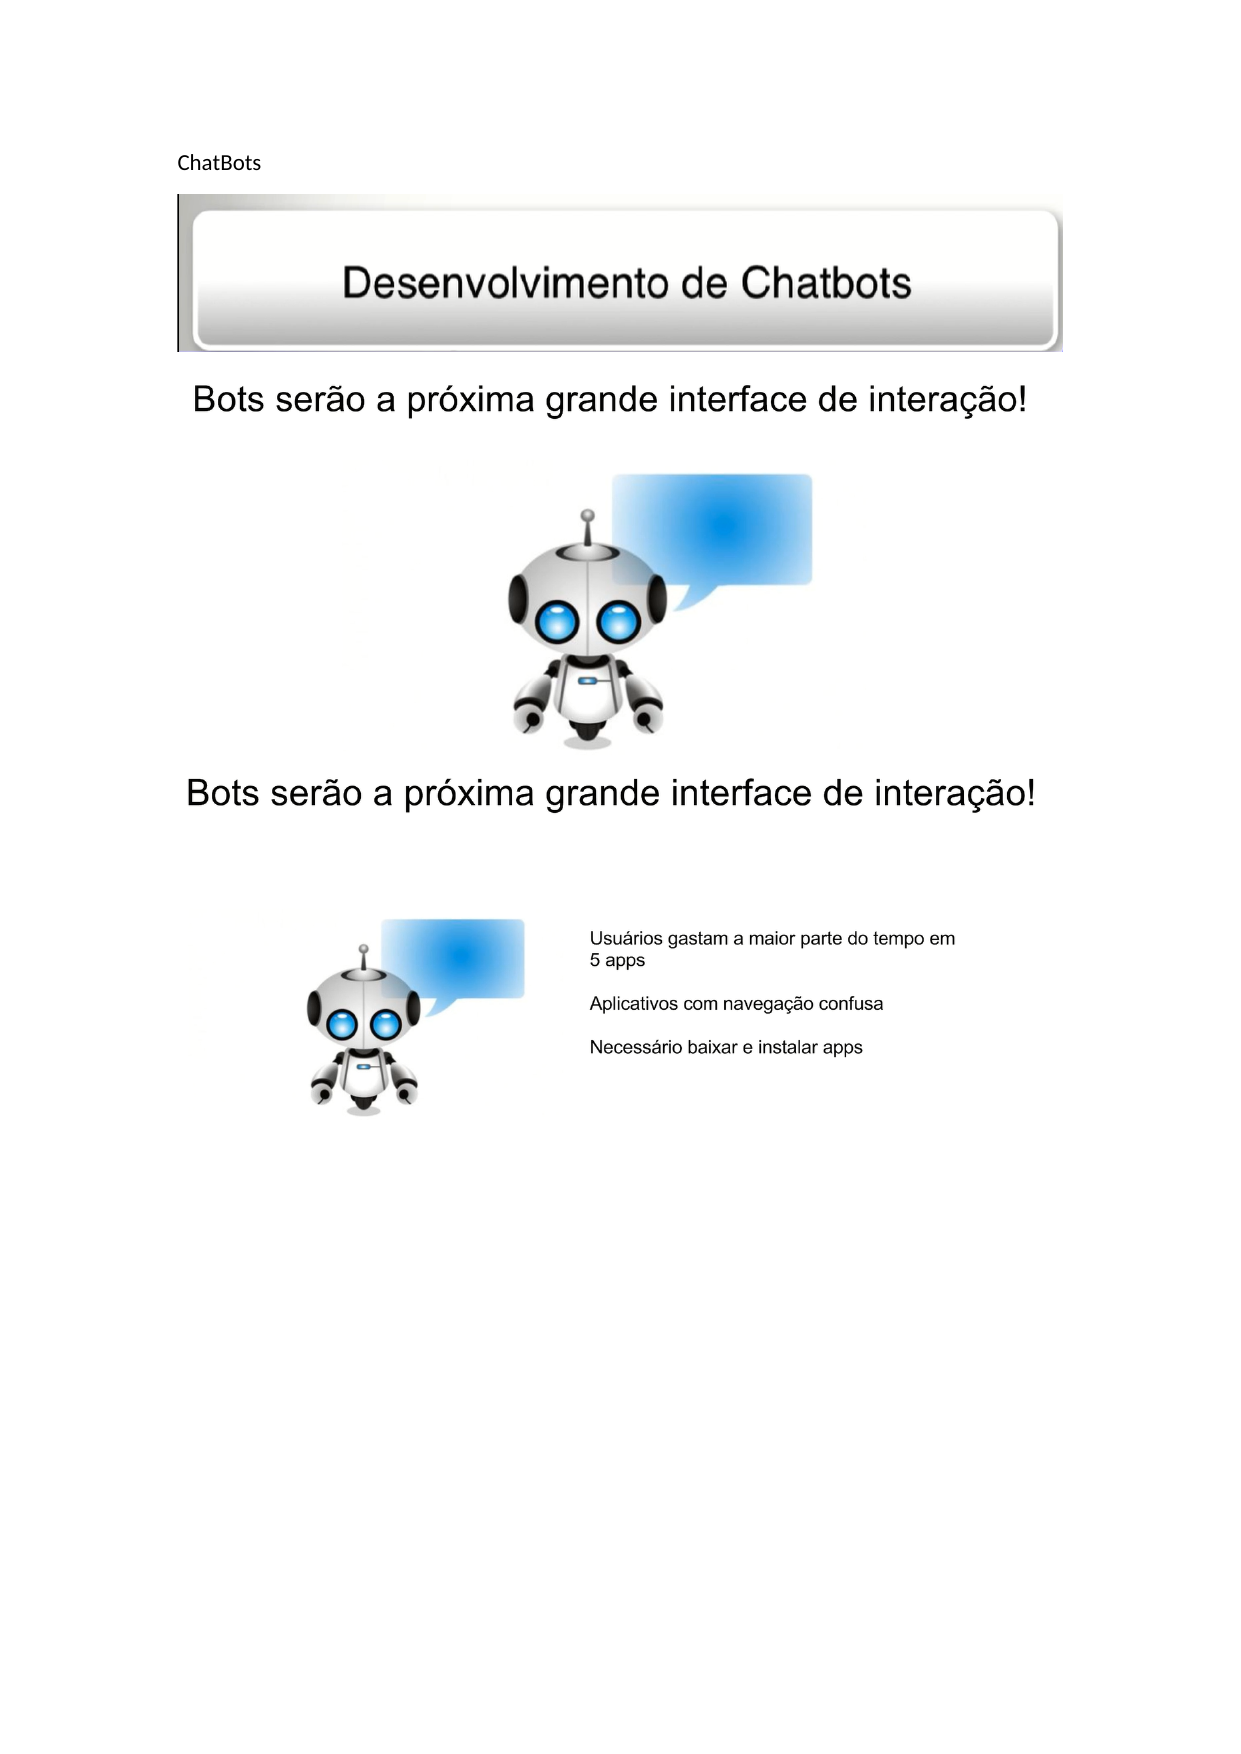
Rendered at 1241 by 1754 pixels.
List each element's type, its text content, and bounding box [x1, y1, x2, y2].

picture [177, 776, 1063, 1142]
picture [177, 194, 1063, 352]
text ChatBots [177, 148, 1063, 176]
picture [177, 370, 1063, 758]
